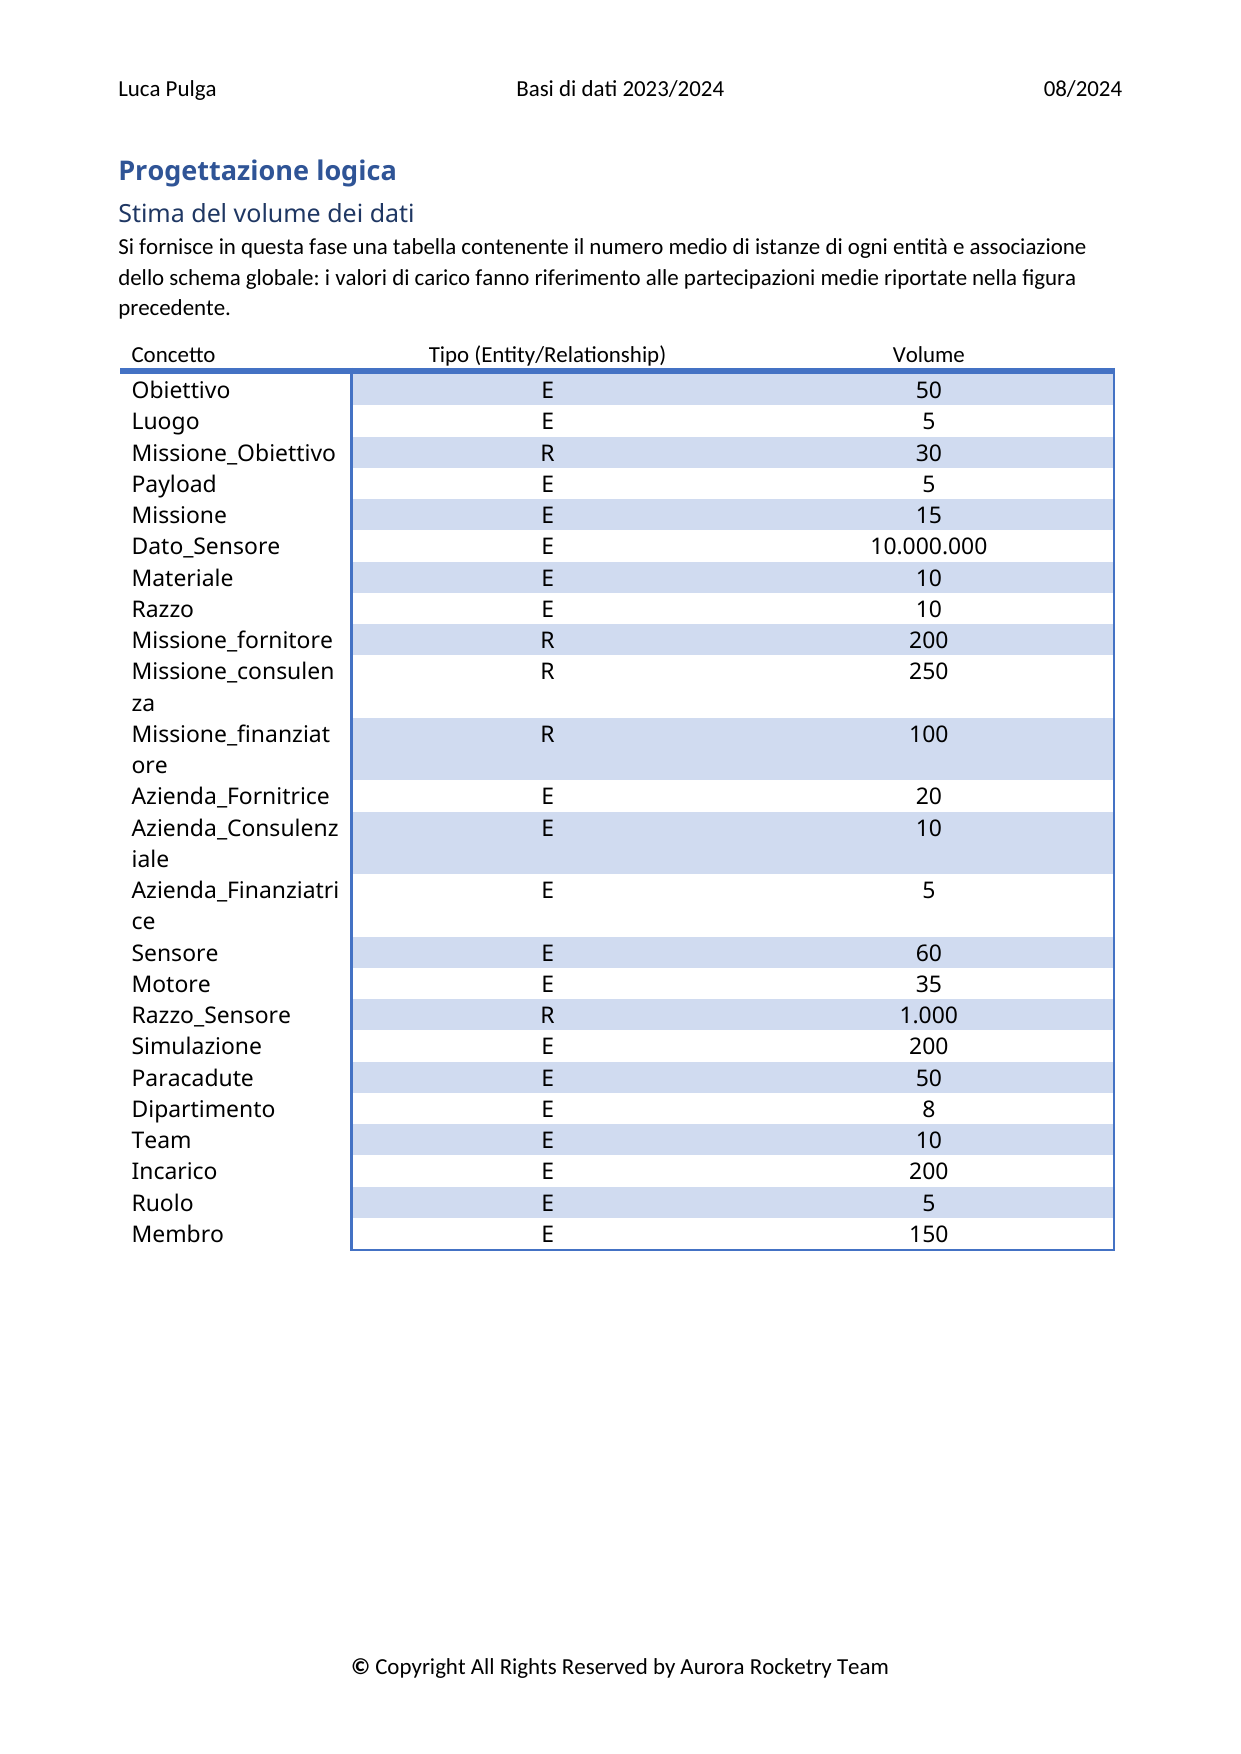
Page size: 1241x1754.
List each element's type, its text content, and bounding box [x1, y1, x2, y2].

table_cell E [353, 374, 743, 405]
table_cell E [353, 780, 743, 812]
table_cell E [353, 562, 743, 593]
table_cell Azienda_Consulenziale [120, 812, 350, 874]
table_cell R [353, 655, 743, 718]
table_cell E [353, 1155, 743, 1187]
table_cell 15 [743, 499, 1113, 530]
table_cell Missione_consulenza [120, 655, 350, 718]
table_cell 5 [743, 405, 1113, 437]
table_cell 5 [743, 874, 1113, 937]
table_cell E [353, 1187, 743, 1218]
table_cell 10 [743, 562, 1113, 593]
table_cell E [353, 1062, 743, 1093]
table_header Tipo (Entity/Relationship) [351, 340, 743, 368]
table_cell E [353, 1218, 743, 1249]
table_cell Sensore [120, 937, 350, 968]
table_cell 10.000.000 [743, 530, 1113, 562]
table_cell 200 [743, 1030, 1113, 1062]
table_cell 20 [743, 780, 1113, 812]
table_cell Razzo [120, 593, 350, 624]
table_header Volume [743, 340, 1114, 368]
table_cell 250 [743, 655, 1113, 718]
table_cell E [353, 499, 743, 530]
table_cell R [353, 718, 743, 780]
table_cell Azienda_Finanziatrice [120, 874, 350, 937]
table_cell Incarico [120, 1155, 350, 1187]
table_cell Membro [120, 1218, 350, 1249]
table_cell E [353, 937, 743, 968]
table_cell 200 [743, 1155, 1113, 1187]
table_cell Team [120, 1124, 350, 1155]
table_cell 10 [743, 812, 1113, 874]
table_cell E [353, 405, 743, 437]
table_cell Motore [120, 968, 350, 999]
table_cell 100 [743, 718, 1113, 780]
table_cell E [353, 1030, 743, 1062]
table_cell E [353, 968, 743, 999]
table_cell Missione_finanziatore [120, 718, 350, 780]
table_cell Dipartimento [120, 1093, 350, 1124]
table_cell E [353, 812, 743, 874]
table_cell 50 [743, 1062, 1113, 1093]
table_cell 30 [743, 437, 1113, 468]
table_cell 5 [743, 468, 1113, 499]
table_cell Obiettivo [120, 374, 350, 405]
table_cell Missione_fornitore [120, 624, 350, 655]
table_cell 10 [743, 1124, 1113, 1155]
table_cell E [353, 874, 743, 937]
table_cell 50 [743, 374, 1113, 405]
table_cell Luogo [120, 405, 350, 437]
table_cell R [353, 999, 743, 1030]
table_cell Missione [120, 499, 350, 530]
table_cell 200 [743, 624, 1113, 655]
table_cell E [353, 530, 743, 562]
table_cell Ruolo [120, 1187, 350, 1218]
table_cell E [353, 1124, 743, 1155]
table_header Concetto [120, 340, 351, 368]
table_cell E [353, 593, 743, 624]
table_cell E [353, 1093, 743, 1124]
table_cell 1.000 [743, 999, 1113, 1030]
table_cell Paracadute [120, 1062, 350, 1093]
table_cell 60 [743, 937, 1113, 968]
text Si fornisce in questa fase una tabella contenente il numero medio di istanze di ogni entità e associazione dello schema globale: i valori di carico fanno riferimento alle partecipazioni medie riportate nella figura precedente. [118, 232, 1122, 321]
table_cell Missione_Obiettivo [120, 437, 350, 468]
table_cell Dato_Sensore [120, 530, 350, 562]
table_cell Simulazione [120, 1030, 350, 1062]
table_cell 150 [743, 1218, 1113, 1249]
subtitle Progettazione logica [118, 152, 1122, 189]
table_cell R [353, 437, 743, 468]
table_cell Materiale [120, 562, 350, 593]
table_cell E [353, 468, 743, 499]
table_cell 10 [743, 593, 1113, 624]
table_cell 35 [743, 968, 1113, 999]
table_cell Payload [120, 468, 350, 499]
table_cell R [353, 624, 743, 655]
table_cell Razzo_Sensore [120, 999, 350, 1030]
table_cell Azienda_Fornitrice [120, 780, 350, 812]
subtitle Stima del volume dei dati [118, 196, 1122, 230]
table_cell 8 [743, 1093, 1113, 1124]
table_cell 5 [743, 1187, 1113, 1218]
